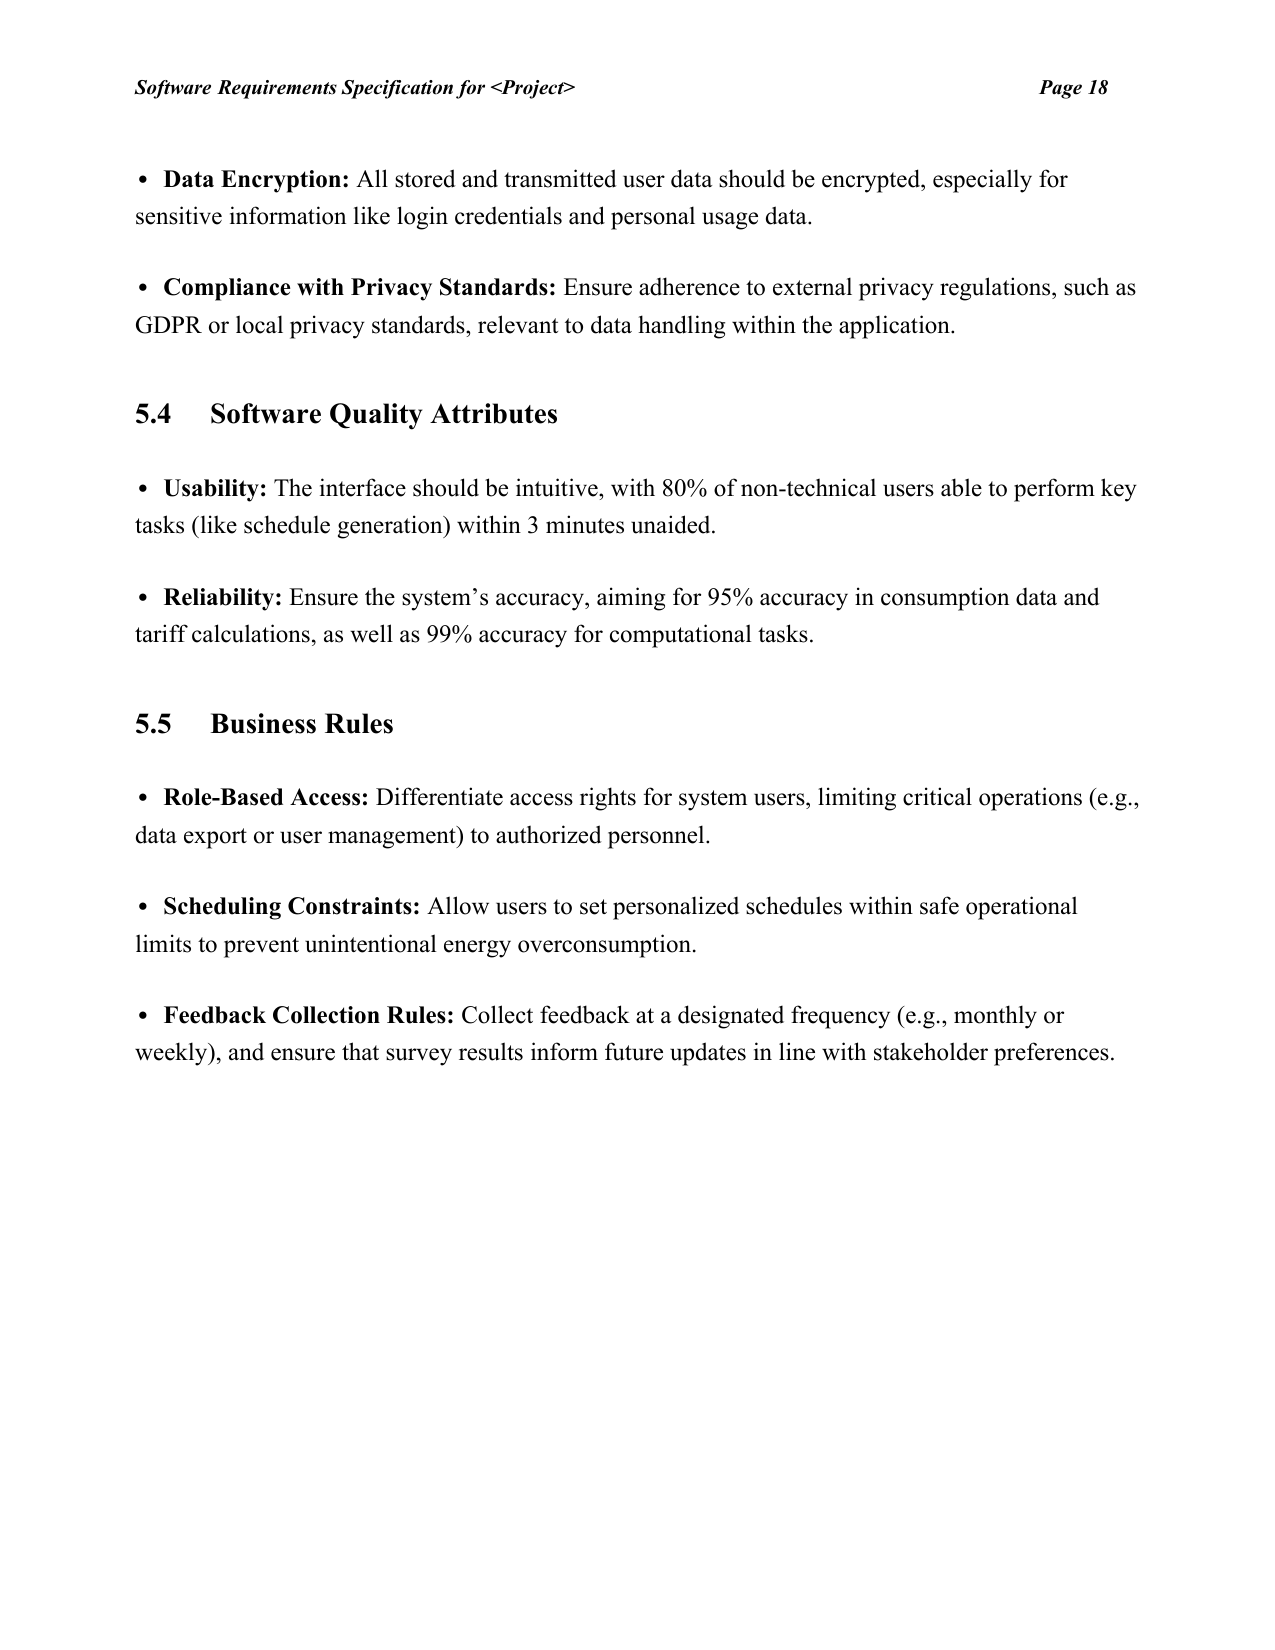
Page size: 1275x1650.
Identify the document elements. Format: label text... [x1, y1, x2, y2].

subtitle Software Quality Attributes [135, 397, 1140, 430]
text ∙ Compliance with Privacy Standards: Ensure adherence to external privacy regulations, such as GDPR or local privacy standards, relevant to data handling within the application. [135, 259, 1140, 339]
text ∙ Feedback Collection Rules: Collect feedback at a designated frequency (e.g., monthly or weekly), and ensure that survey results inform future updates in line with stakeholder preferences. [135, 986, 1140, 1066]
subtitle Business Rules [135, 706, 1140, 739]
text ∙ Scheduling Constraints: Allow users to set personalized schedules within safe operational limits to prevent unintentional energy overconsumption. [135, 877, 1140, 957]
text ∙ Reliability: Ensure the system’s accuracy, aiming for 95% accuracy in consumption data and tariff calculations, as well as 99% accuracy for computational tasks. [135, 568, 1140, 648]
text ∙ Role-Based Access: Differentiate access rights for system users, limiting critical operations (e.g., data export or user management) to authorized personnel. [135, 769, 1140, 849]
text ∙ Data Encryption: All stored and transmitted user data should be encrypted, especially for sensitive information like login credentials and personal usage data. [135, 150, 1140, 230]
text ∙ Usability: The interface should be intuitive, with 80% of non-technical users able to perform key tasks (like schedule generation) within 3 minutes unaided. [135, 459, 1140, 539]
